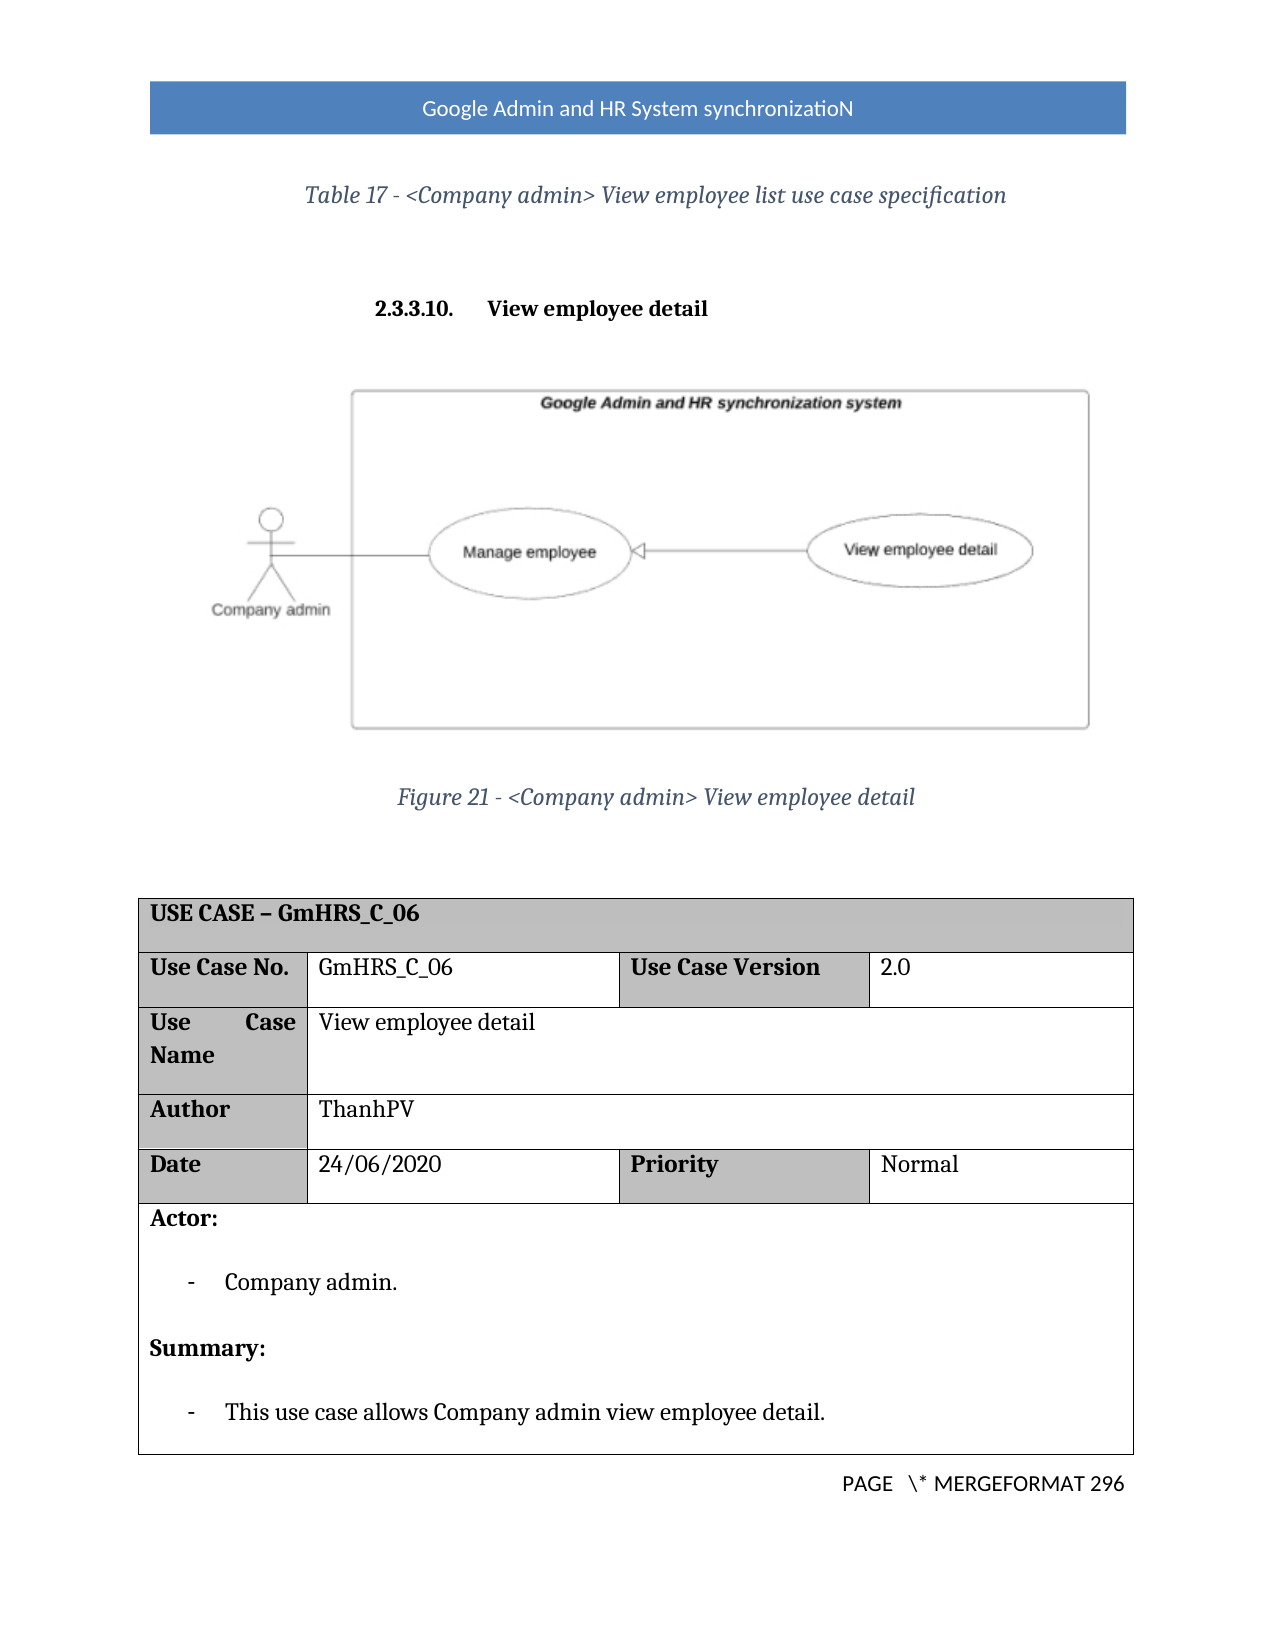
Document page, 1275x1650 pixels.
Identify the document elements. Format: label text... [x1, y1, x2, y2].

table_cell Author [139, 1095, 307, 1148]
table_cell Use Case No. [139, 953, 307, 1007]
table_cell Priority [620, 1150, 869, 1203]
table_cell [139, 1204, 1133, 1454]
table_cell Use Case Version [620, 953, 869, 1007]
table_cell Date [139, 1150, 307, 1203]
text Figure 21 - <Company admin> View employee detail [187, 782, 1125, 811]
table_cell View employee detail [308, 1008, 1133, 1094]
subtitle View employee detail [375, 296, 1125, 322]
table_cell Use Case Name [139, 1008, 307, 1094]
table_header USE CASE – GmHRS_C_06 [139, 899, 1133, 952]
table_cell GmHRS_C_06 [308, 953, 619, 1007]
table_cell 24/06/2020 [308, 1150, 619, 1203]
table_cell Normal [870, 1150, 1133, 1203]
table_cell ThanhPV [308, 1095, 1133, 1148]
picture [187, 355, 1129, 749]
table_cell 2.0 [870, 953, 1133, 1007]
